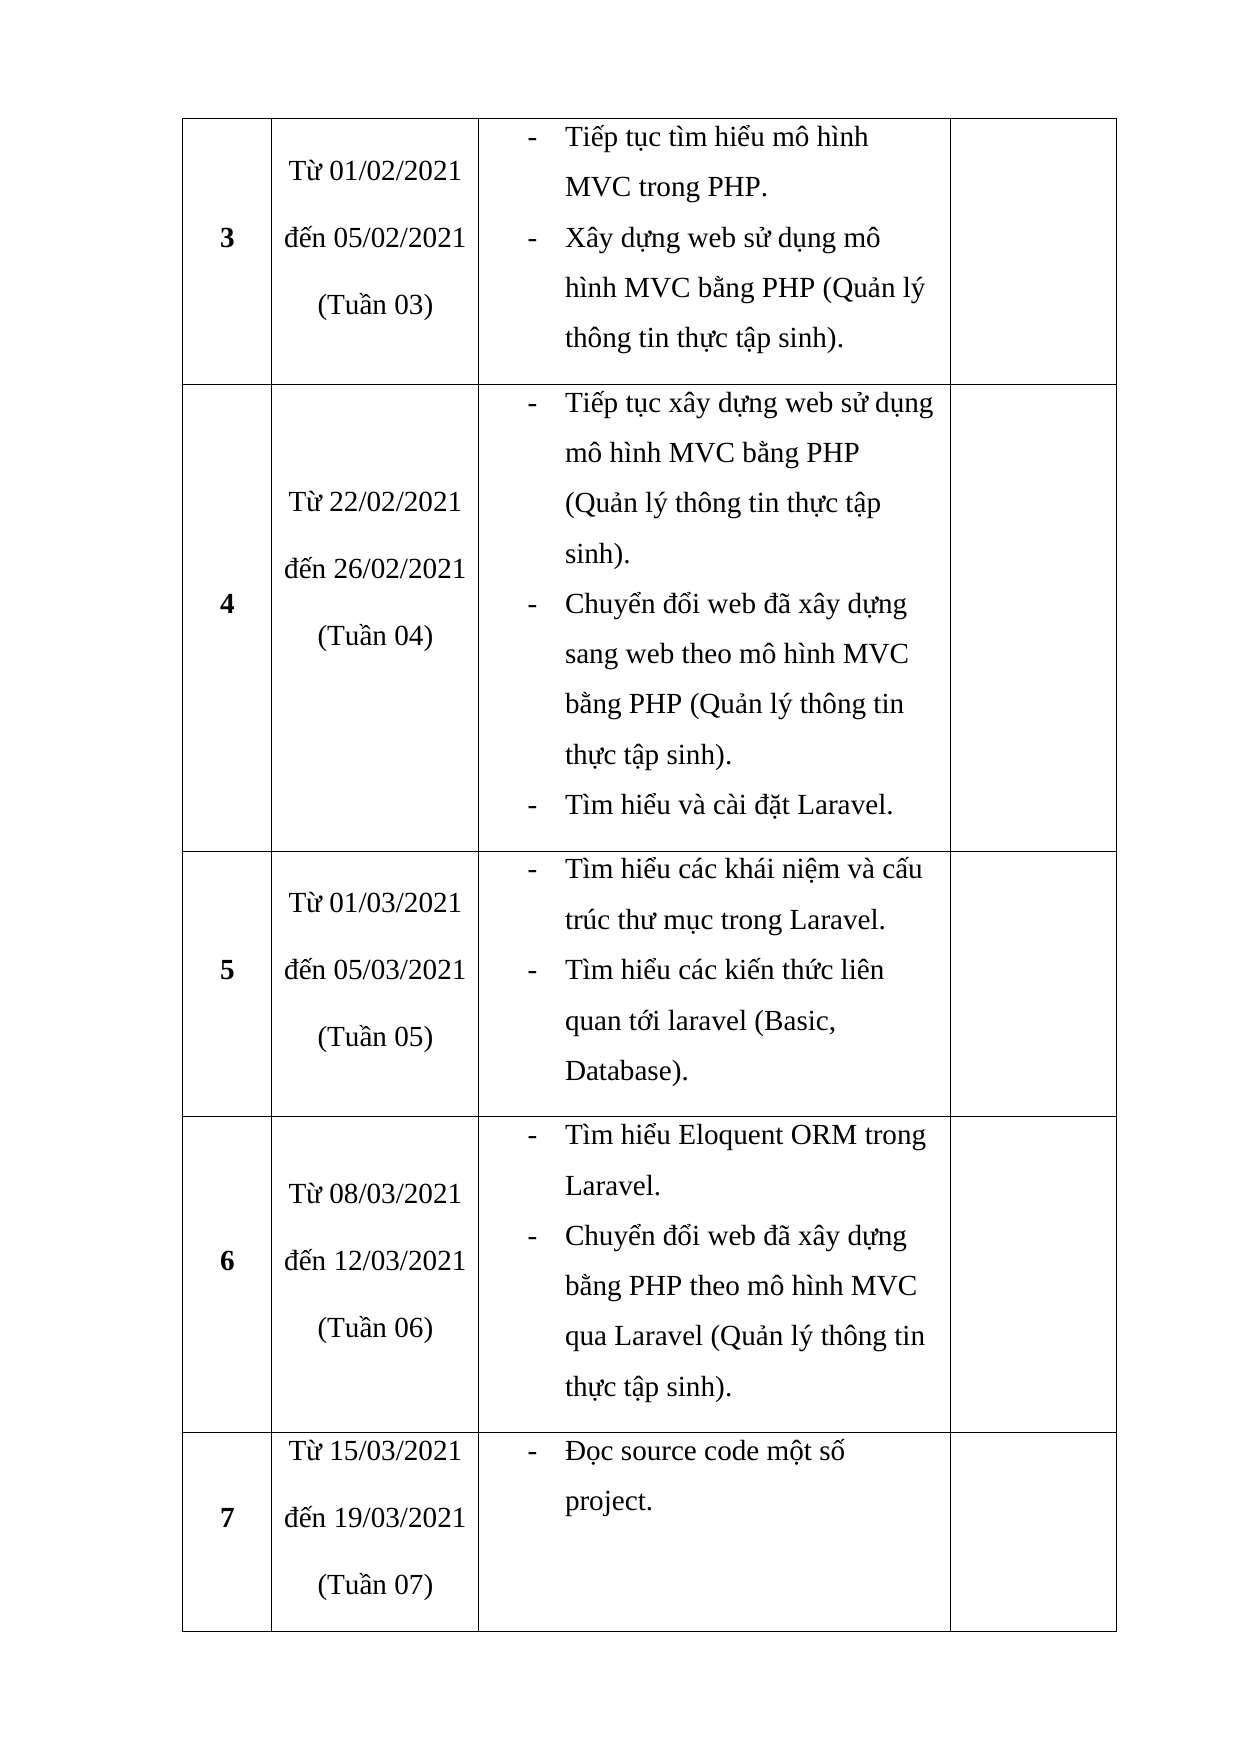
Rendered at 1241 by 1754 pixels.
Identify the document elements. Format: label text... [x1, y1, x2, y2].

table_cell Từ 01/03/2021 đến 05/03/2021 (Tuần 05) [272, 852, 478, 1116]
table_cell [951, 385, 1116, 851]
table_cell Từ 15/03/2021 đến 19/03/2021 (Tuần 07) [272, 1433, 478, 1631]
table_cell Từ 22/02/2021 đến 26/02/2021 (Tuần 04) [272, 385, 478, 851]
table_cell Tiếp tục xây dựng web sử dụng mô hình MVC bằng PHP (Quản lý thông tin thực tập sinh). Chuyển đổi web đã xây dựng sang web theo mô hình MVC bằng PHP (Quản lý thông tin thực tập sinh). Tìm hiểu và cài đặt Laravel. [479, 385, 950, 851]
table_cell 3 [183, 119, 271, 384]
table_cell 6 [183, 1117, 271, 1432]
table_cell 5 [183, 852, 271, 1116]
table_cell [951, 1117, 1116, 1432]
table_cell Tiếp tục tìm hiểu mô hình MVC trong PHP. Xây dựng web sử dụng mô hình MVC bằng PHP (Quản lý thông tin thực tập sinh). [479, 119, 950, 384]
table_cell Đọc source code một số project. [479, 1433, 950, 1631]
table_cell [951, 1433, 1116, 1631]
table_cell [951, 852, 1116, 1116]
table_cell Tìm hiểu các khái niệm và cấu trúc thư mục trong Laravel. Tìm hiểu các kiến thức liên quan tới laravel (Basic, Database). [479, 852, 950, 1116]
table_cell Từ 01/02/2021 đến 05/02/2021 (Tuần 03) [272, 119, 478, 384]
table_cell 4 [183, 385, 271, 851]
table_cell 7 [183, 1433, 271, 1631]
table_cell [951, 119, 1116, 384]
table_cell Tìm hiểu Eloquent ORM trong Laravel. Chuyển đổi web đã xây dựng bằng PHP theo mô hình MVC qua Laravel (Quản lý thông tin thực tập sinh). [479, 1117, 950, 1432]
table_cell Từ 08/03/2021 đến 12/03/2021 (Tuần 06) [272, 1117, 478, 1432]
